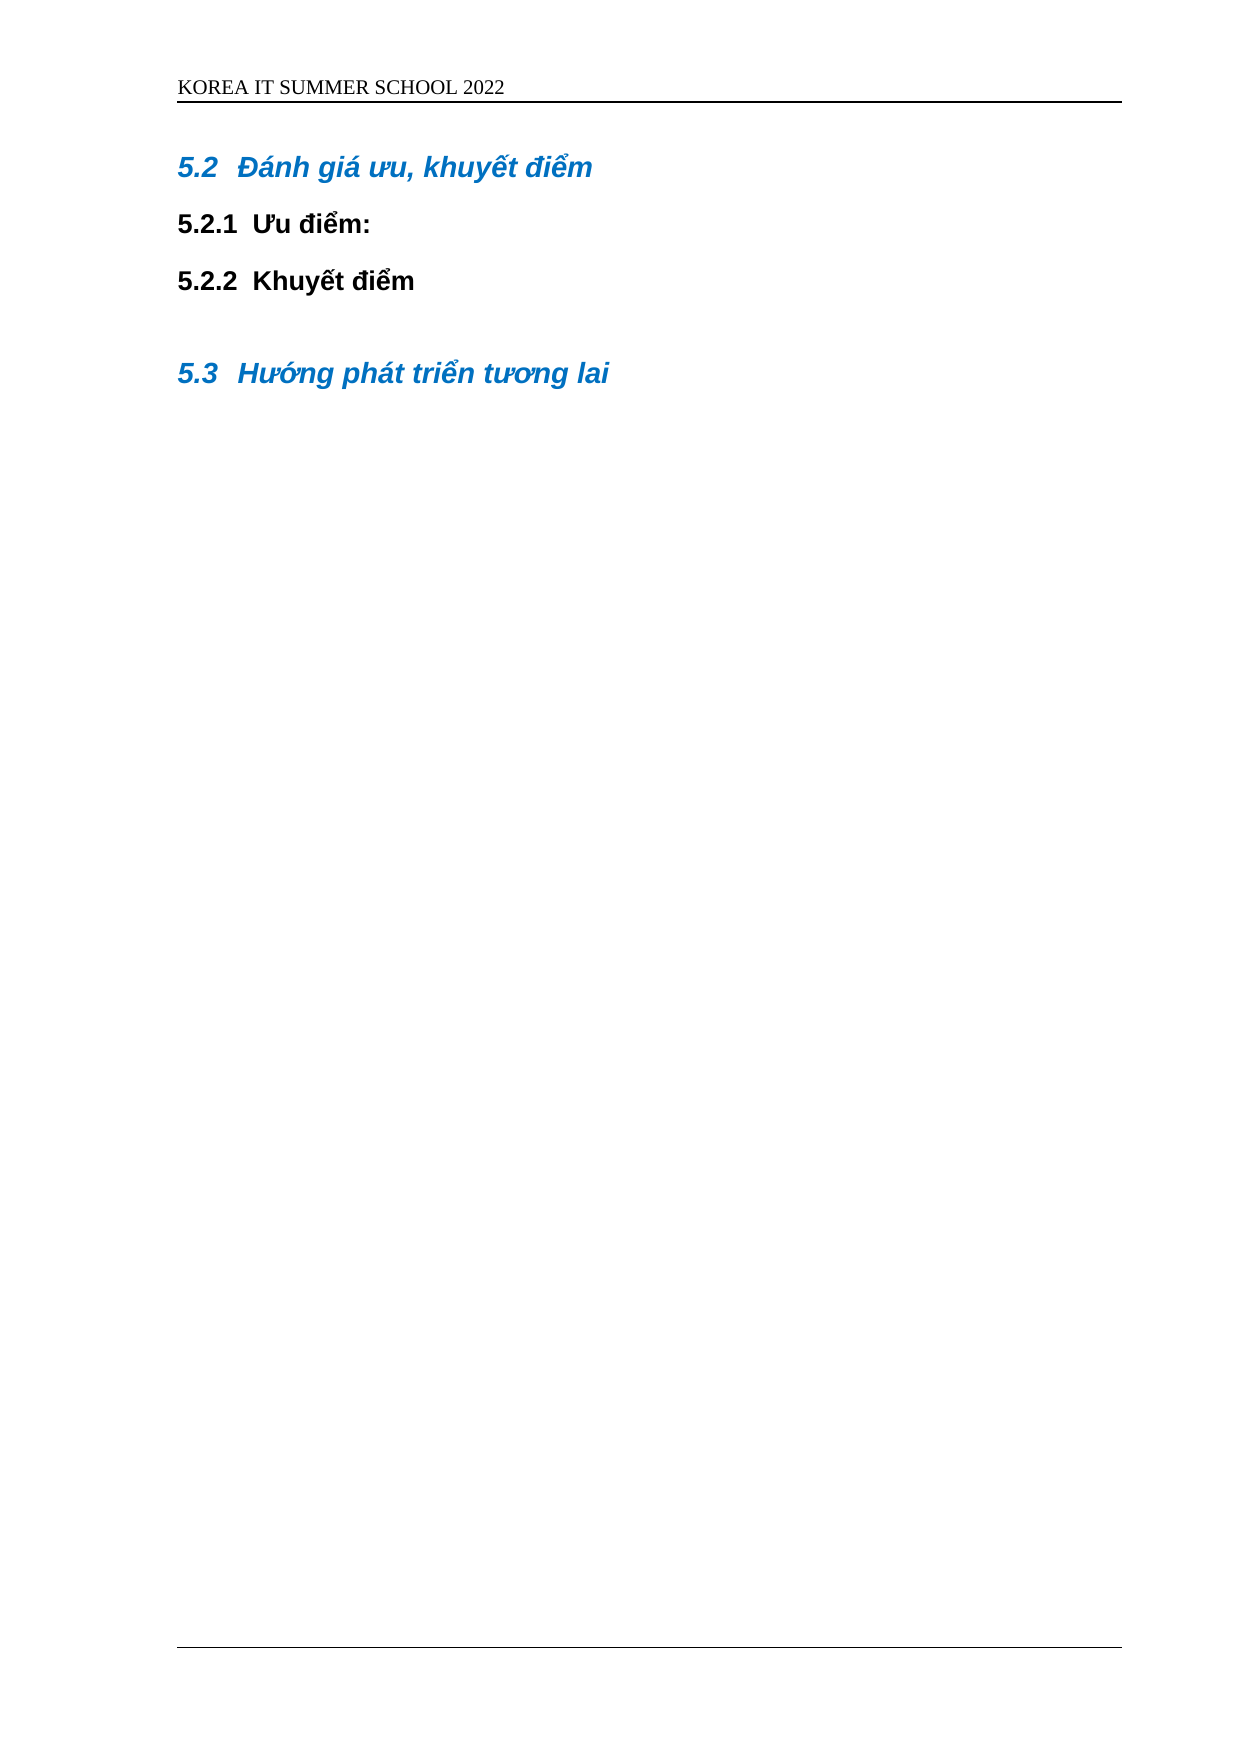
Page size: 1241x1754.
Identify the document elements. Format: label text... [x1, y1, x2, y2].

subtitle Hướng phát triển tương lai [177, 356, 1122, 389]
subtitle Ưu điểm: [177, 208, 1122, 240]
subtitle Đánh giá ưu, khuyết điểm [177, 150, 1122, 183]
subtitle Khuyết điểm [177, 265, 1122, 296]
